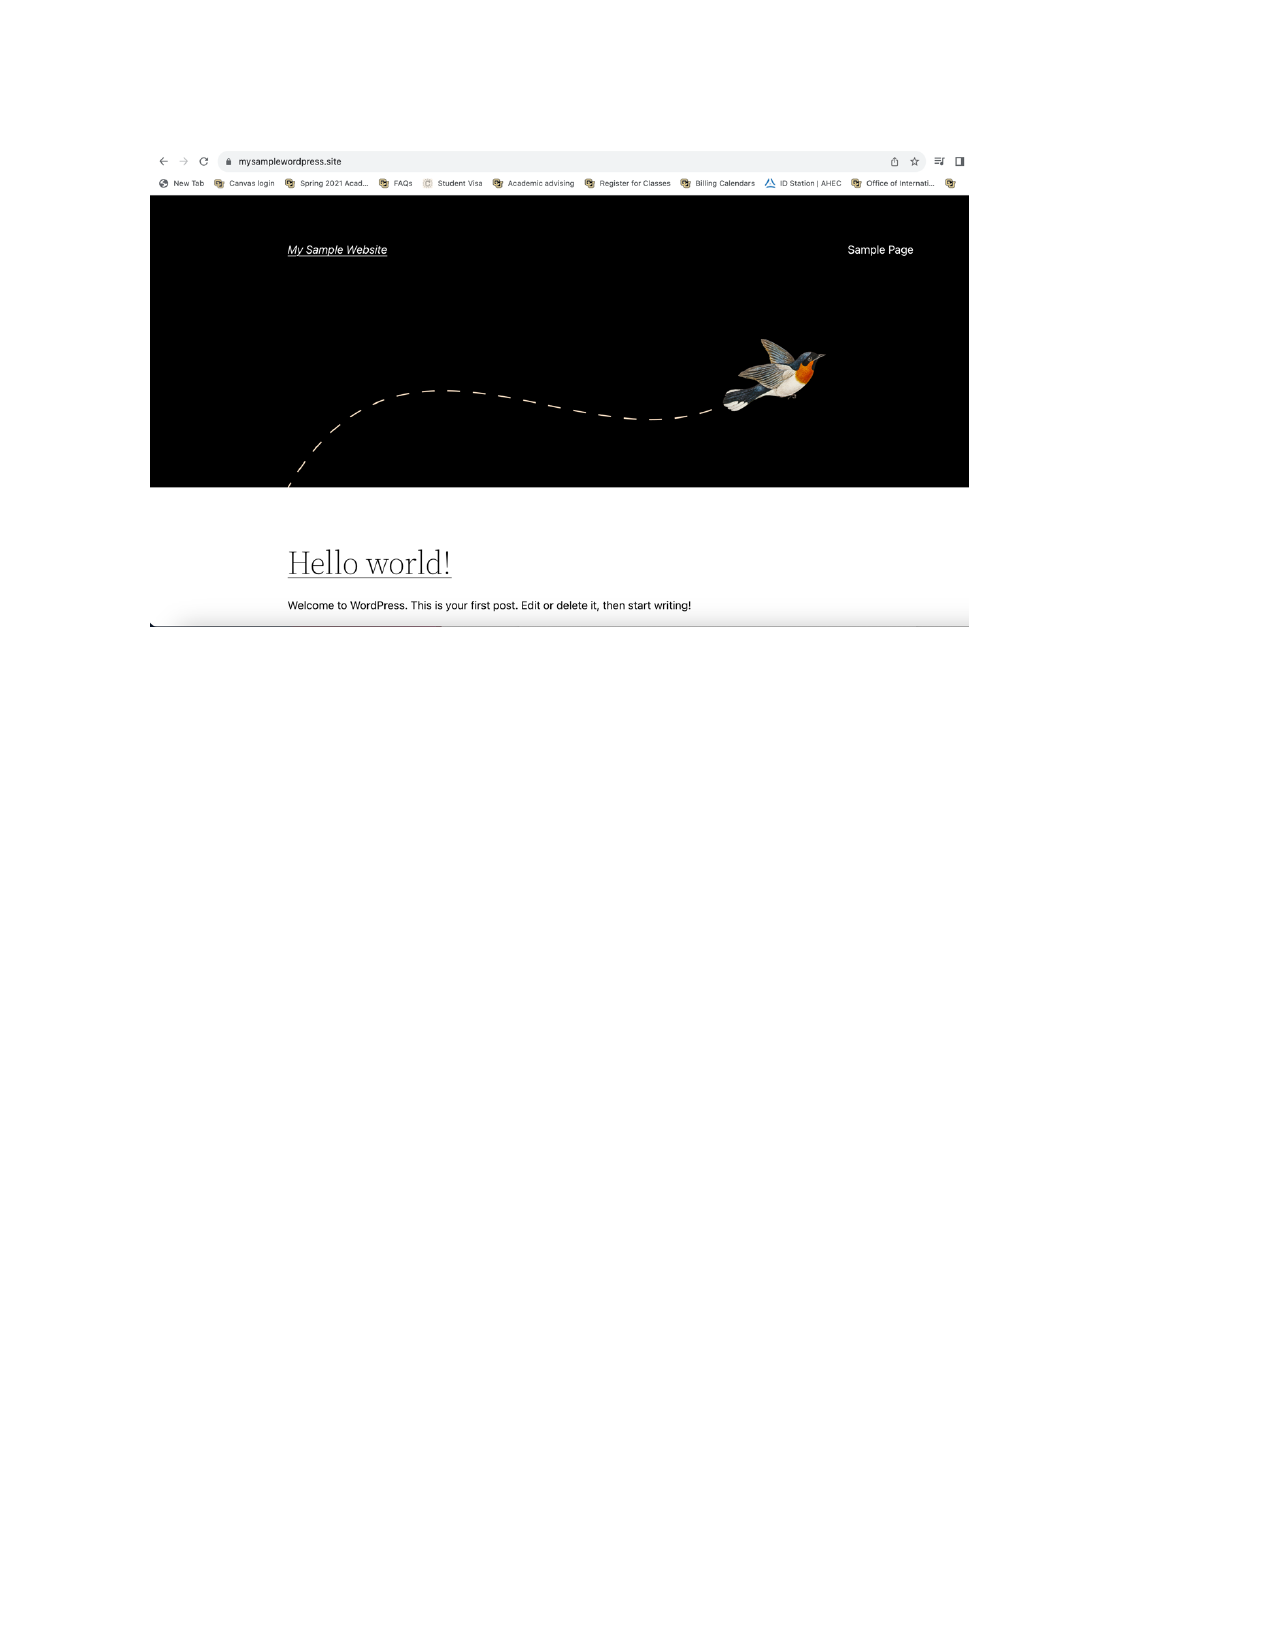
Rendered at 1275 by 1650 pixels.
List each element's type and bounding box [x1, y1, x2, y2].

picture [150, 150, 969, 627]
